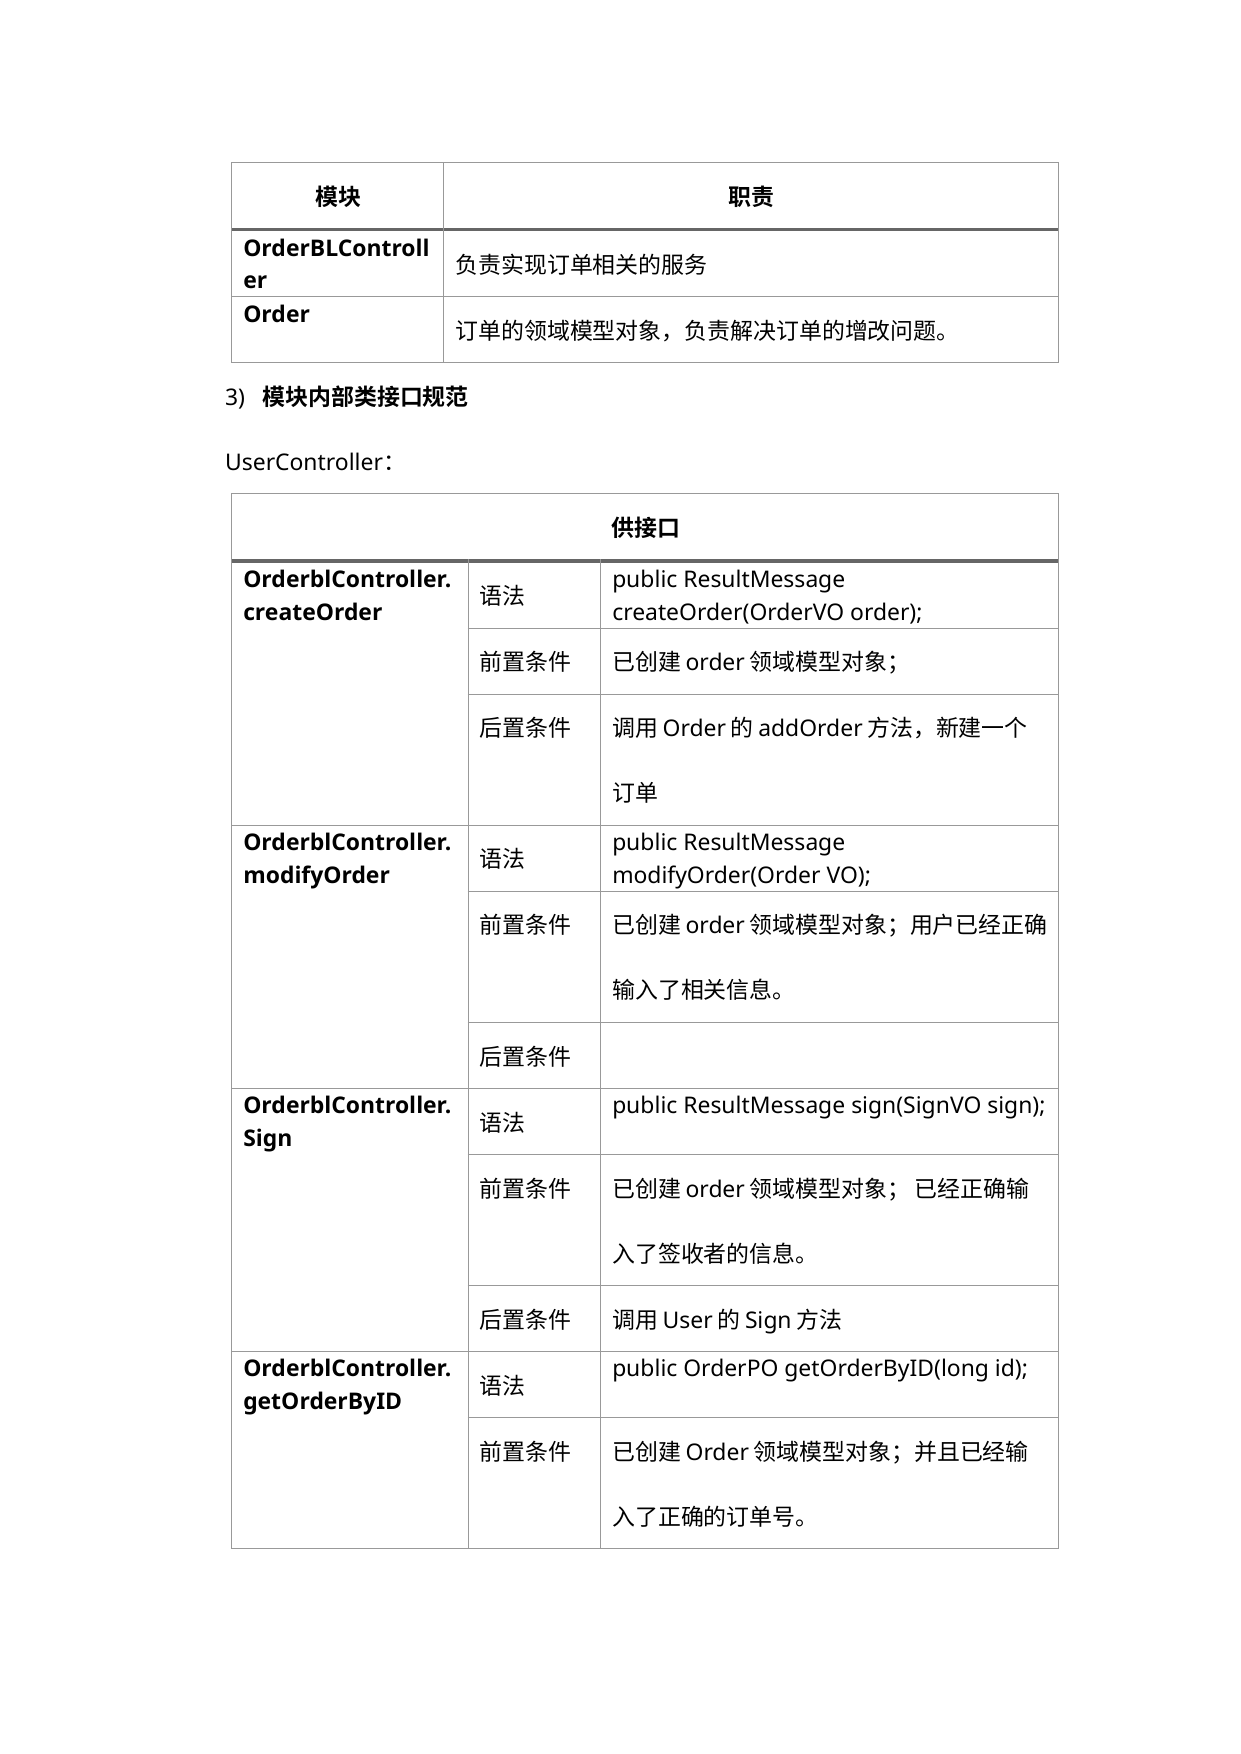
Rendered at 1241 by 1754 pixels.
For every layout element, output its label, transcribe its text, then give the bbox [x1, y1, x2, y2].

table_cell 前置条件 [469, 1155, 600, 1285]
table_cell Order [232, 297, 443, 362]
table_cell 负责实现订单相关的服务 [444, 231, 1058, 296]
table_header 供接口 [232, 494, 1058, 559]
table_cell 语法 [469, 1089, 600, 1154]
table_cell 后置条件 [469, 1286, 600, 1351]
table_cell 已创建Order领域模型对象；并且已经输入了正确的订单号。 [601, 1418, 1058, 1548]
table_cell 前置条件 [469, 1418, 600, 1548]
table_cell OrderblController.Sign [232, 1089, 468, 1351]
table_cell OrderblController.modifyOrder [232, 826, 468, 1088]
table_cell 语法 [469, 826, 600, 891]
table_cell 前置条件 [469, 629, 600, 693]
table_cell 后置条件 [469, 695, 600, 824]
table_cell [601, 1023, 1058, 1088]
table_cell 已创建order领域模型对象；用户已经正确输入了相关信息。 [601, 892, 1058, 1022]
table_cell public OrderPO getOrderByID(long id); [601, 1352, 1058, 1417]
table_cell public ResultMessage createOrder(OrderVO order); [601, 563, 1058, 627]
table_cell 后置条件 [469, 1023, 600, 1088]
list 模块内部类接口规范 [225, 363, 1053, 428]
table_cell 调用Order的addOrder方法，新建一个订单 [601, 695, 1058, 824]
table_cell OrderblController.getOrderByID [232, 1352, 468, 1548]
table_cell OrderblController.createOrder [232, 563, 468, 824]
table_cell 已创建order领域模型对象； 已经正确输入了签收者的信息。 [601, 1155, 1058, 1285]
text UserController： [225, 428, 1053, 493]
table_cell 已创建order领域模型对象； [601, 629, 1058, 693]
table_cell public ResultMessage modifyOrder(Order VO); [601, 826, 1058, 891]
table_cell 语法 [469, 1352, 600, 1417]
table_header 职责 [444, 163, 1058, 228]
table_cell 调用User的Sign方法 [601, 1286, 1058, 1351]
table_cell public ResultMessage sign(SignVO sign); [601, 1089, 1058, 1154]
table_header 模块 [232, 163, 443, 228]
table_cell OrderBLController [232, 231, 443, 296]
table_cell 语法 [469, 563, 600, 627]
table_cell 前置条件 [469, 892, 600, 1022]
table_cell 订单的领域模型对象，负责解决订单的增改问题。 [444, 297, 1058, 362]
